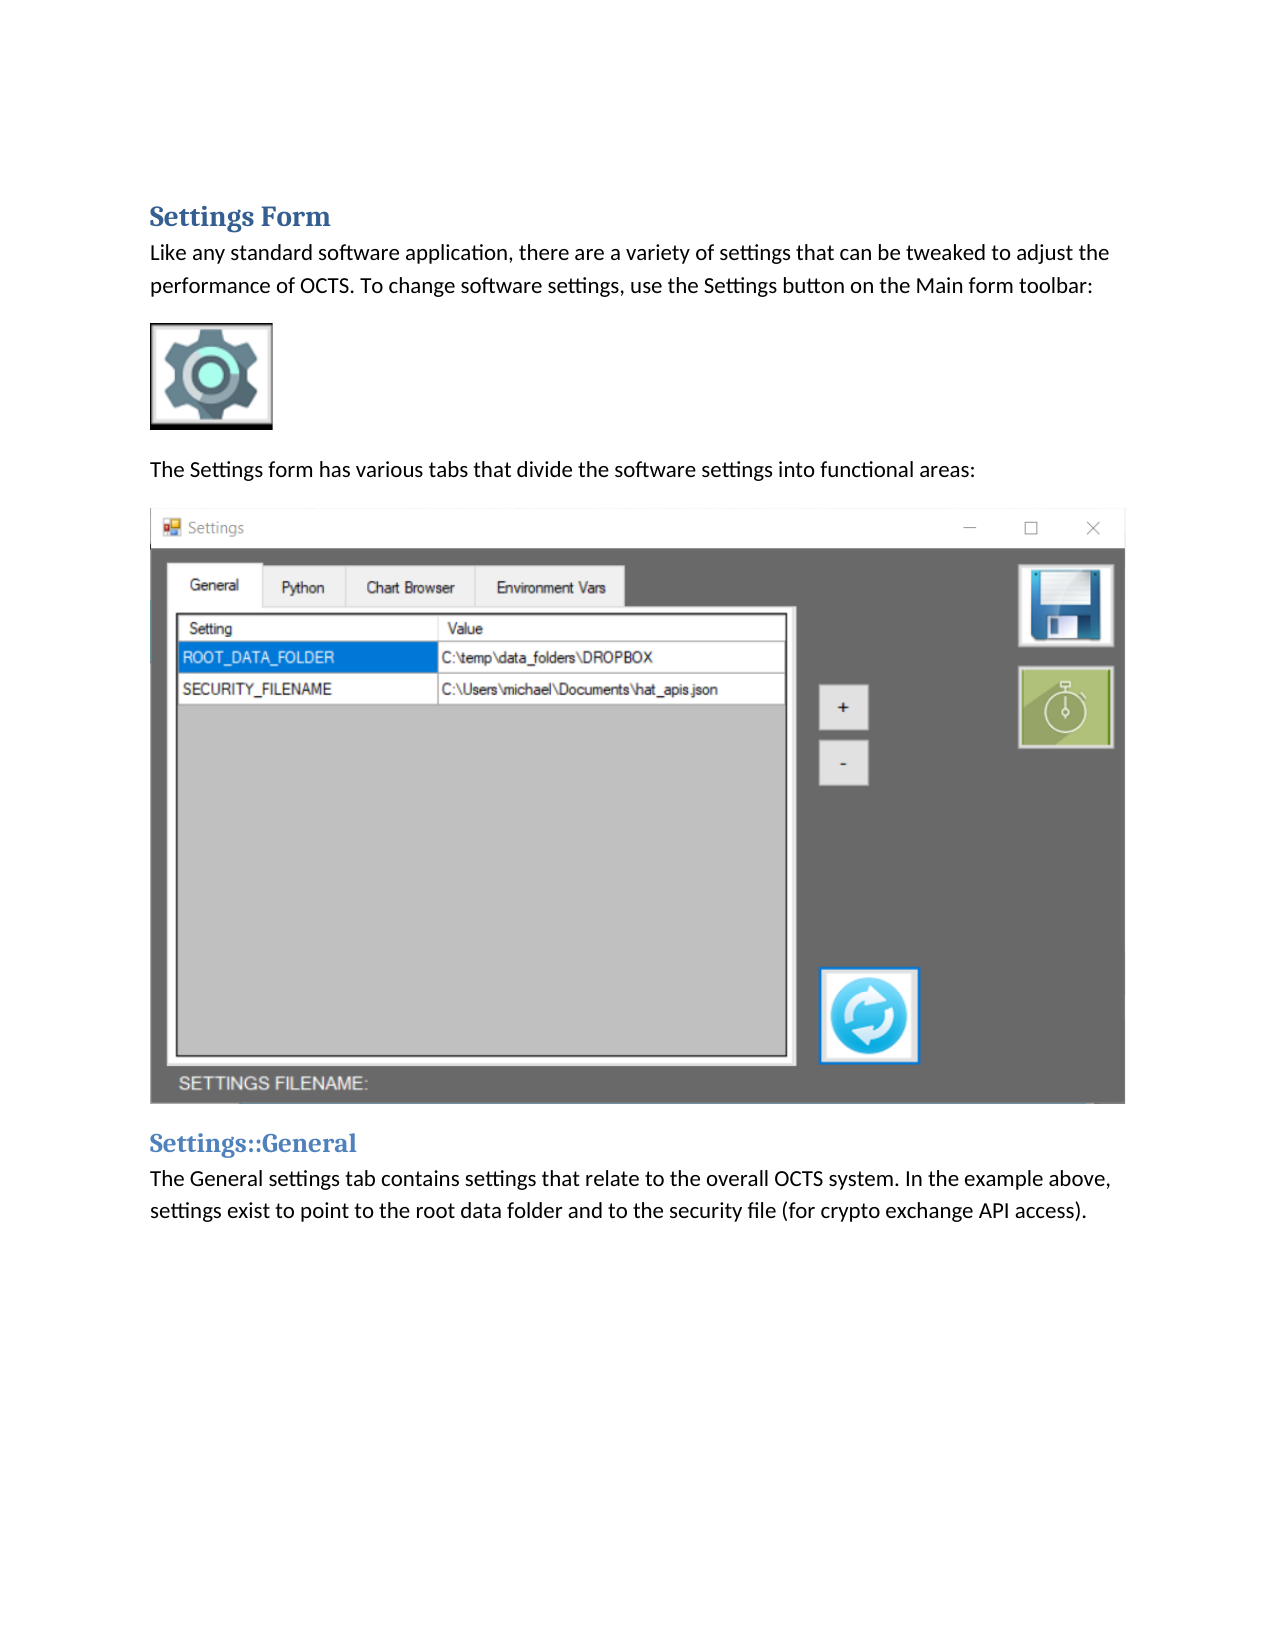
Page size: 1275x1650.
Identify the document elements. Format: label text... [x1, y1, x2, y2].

subtitle Settings::General [150, 1128, 1125, 1160]
text Like any standard software application, there are a variety of settings that can be tweaked to adjust the performance of OCTS. To change software settings, use the Settings button on the Main form toolbar: [150, 238, 1125, 299]
text The General settings tab contains settings that relate to the overall OCTS system. In the example above, settings exist to point to the root data folder and to the security file (for crypto exchange API access). [150, 1164, 1125, 1224]
picture [150, 508, 1125, 1104]
picture [150, 323, 273, 430]
subtitle Settings Form [150, 200, 1125, 233]
text The Settings form has various tabs that divide the software settings into functional areas: [150, 455, 1125, 483]
